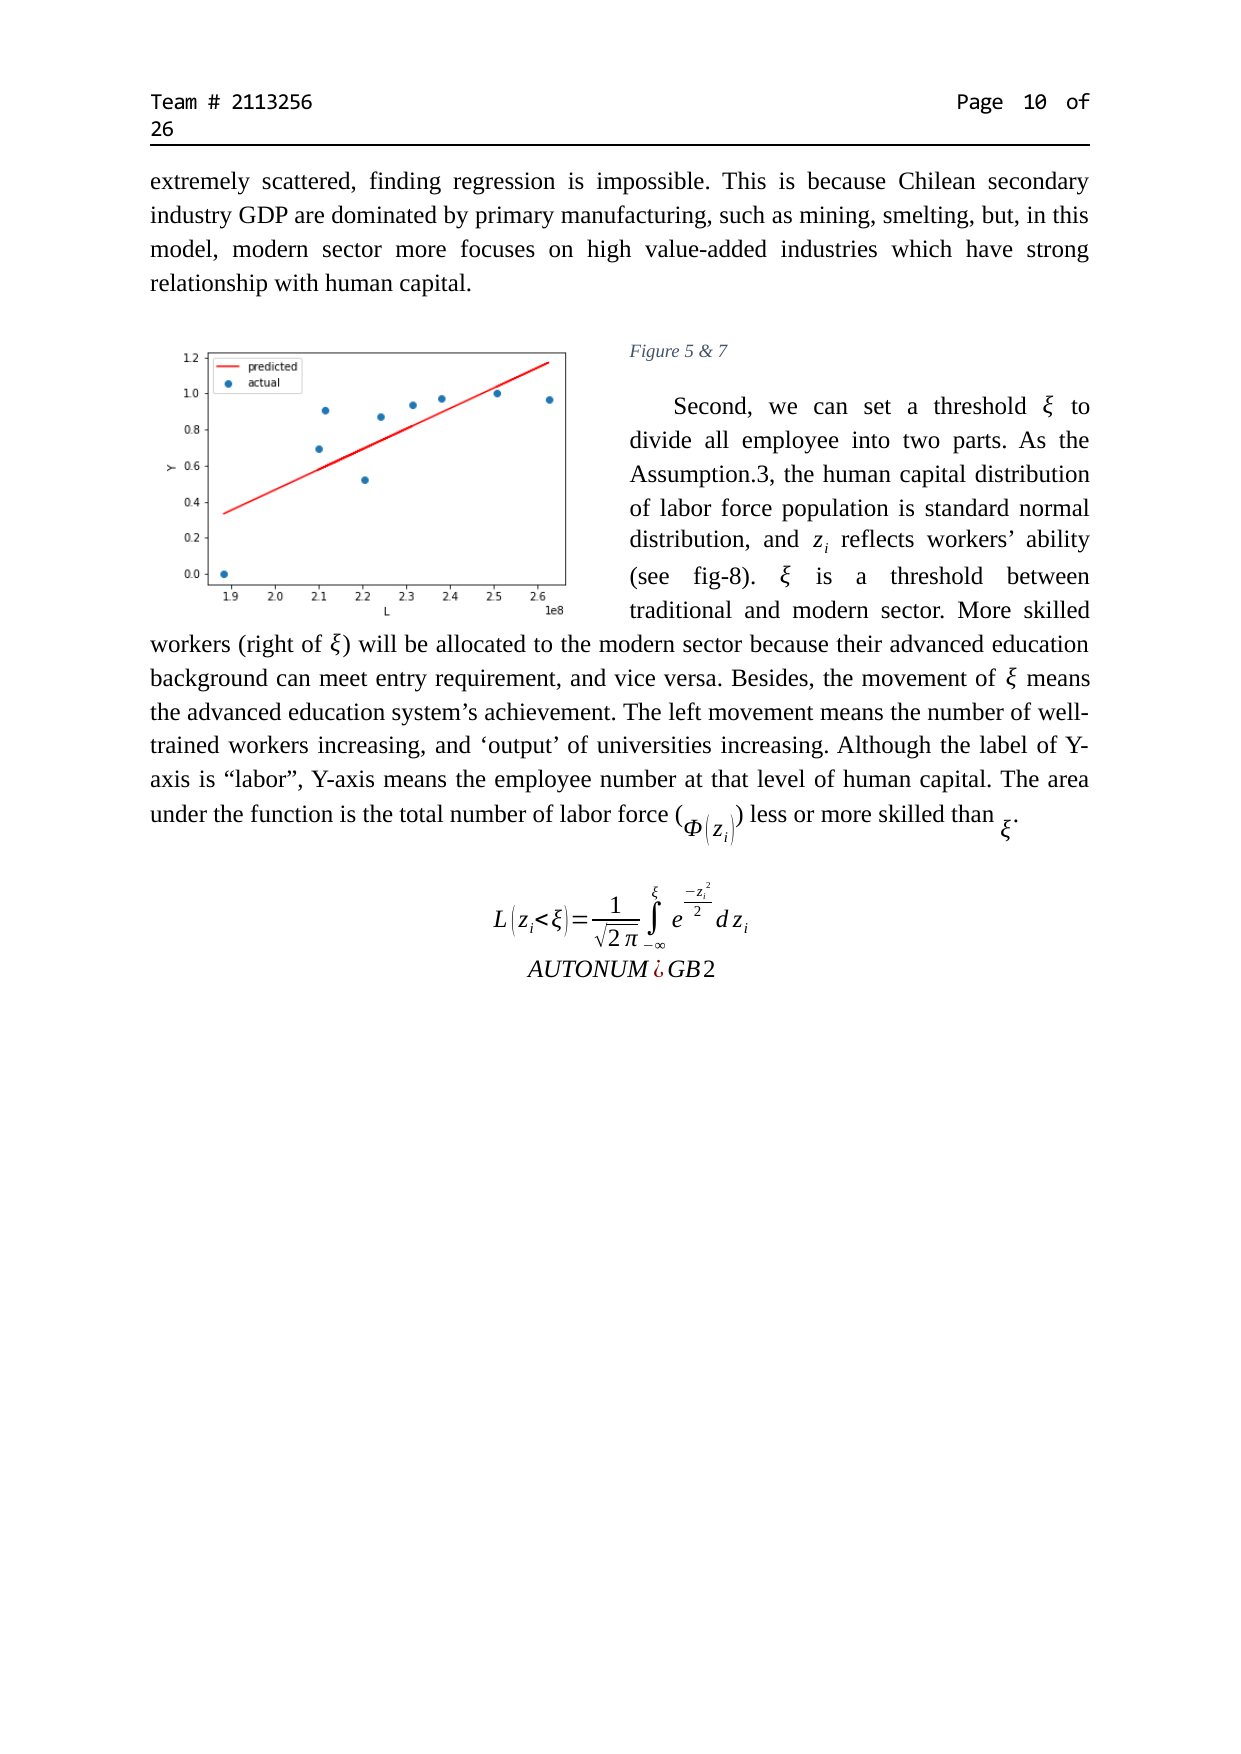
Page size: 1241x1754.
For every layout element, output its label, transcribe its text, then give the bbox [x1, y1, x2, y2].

picture [150, 315, 611, 623]
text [150, 164, 1090, 300]
text Second, we can set a threshold to divide all employee into two parts. As the Assumption.3, the human capital distribution of labor force population is standard normal distribution, and reflects workers’ ability (see fig-8). is a threshold between traditional and modern sector. More skilled workers (right of ) will be allocated to the modern sector because their advanced education background can meet entry requirement, and vice versa. Besides, the movement of means the advanced education system’s achievement. The left movement means the number of well-trained workers increasing, and ‘output’ of universities increasing. Although the label of Y-axis is “labor”, Y-axis means the employee number at that level of human capital. The area under the function is the total number of labor force () less or more skilled than . [150, 388, 1090, 864]
